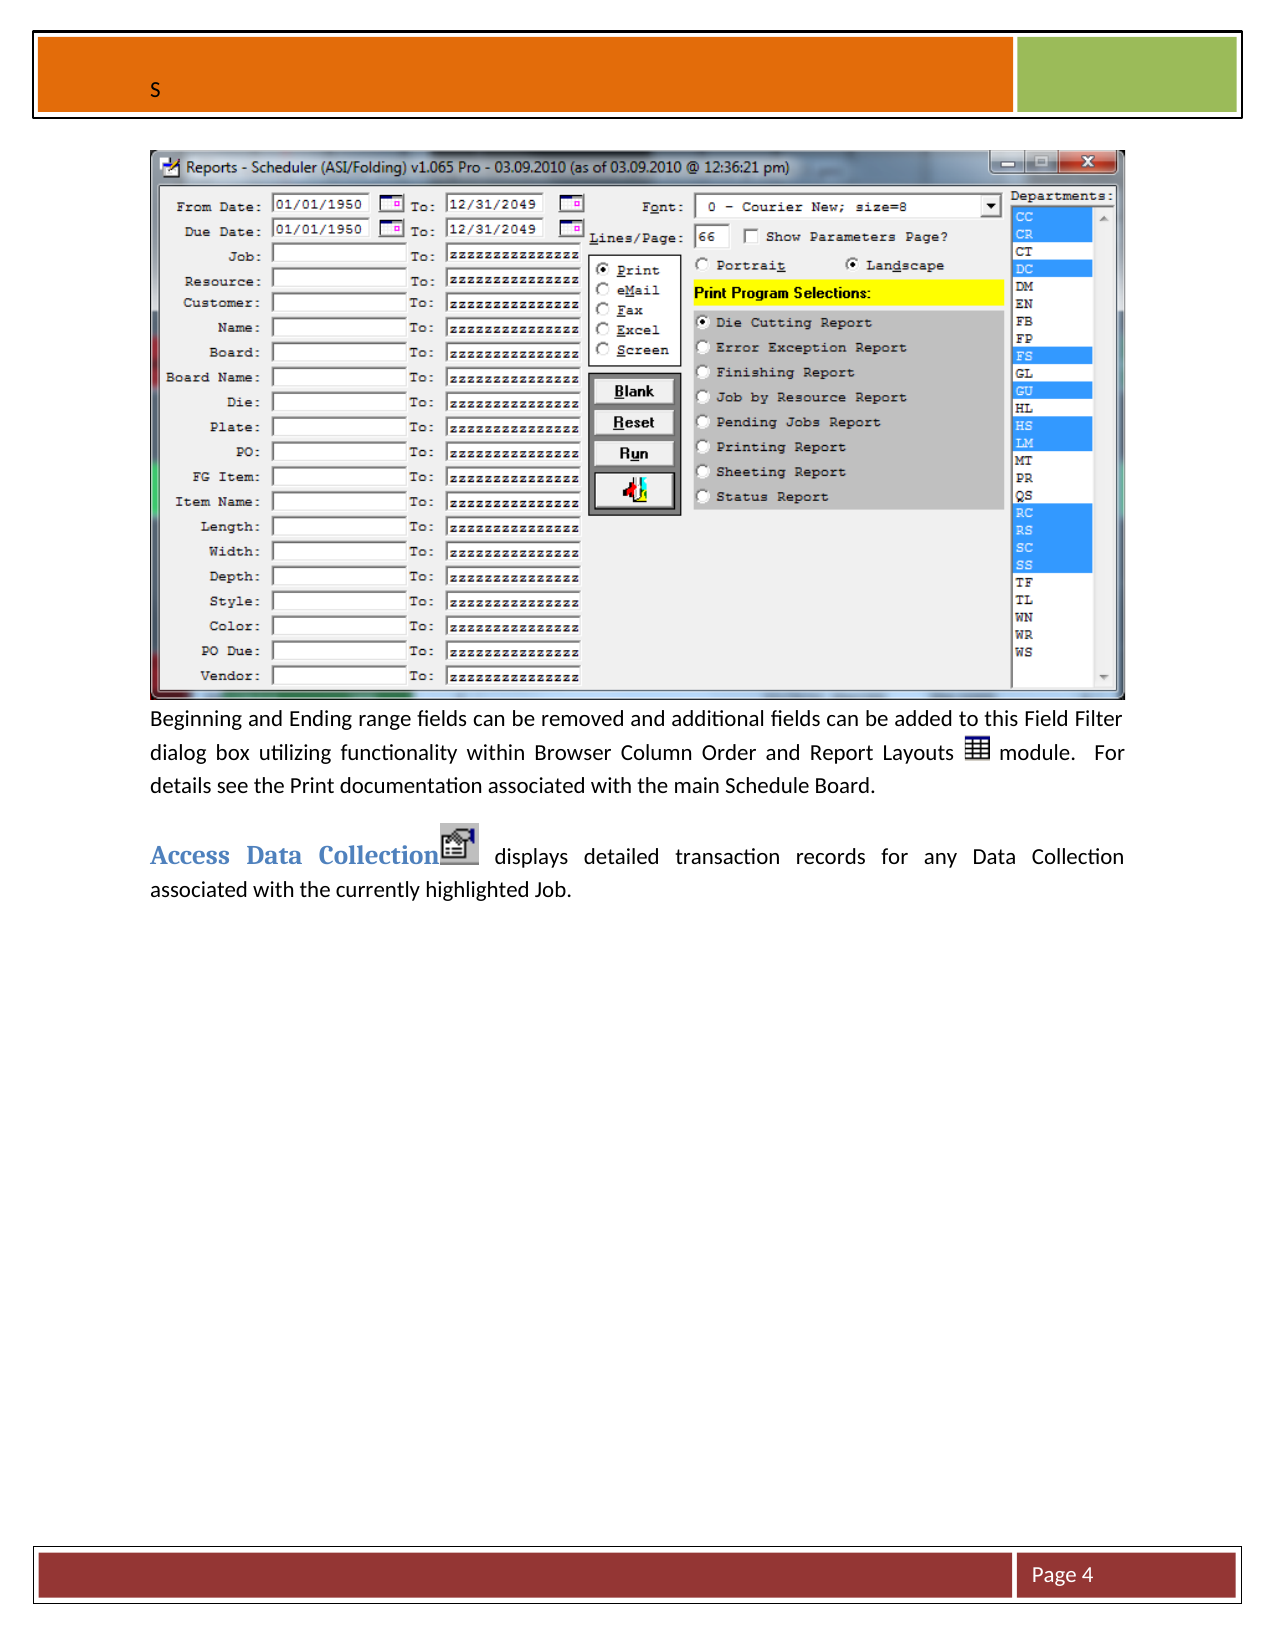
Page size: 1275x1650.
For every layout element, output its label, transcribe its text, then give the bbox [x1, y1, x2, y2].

picture [150, 150, 1125, 700]
picture [964, 735, 990, 761]
picture [440, 823, 479, 865]
text Access Data Collection displays detailed transaction records for any Data Collection associated with the currently highlighted Job. [150, 824, 1125, 904]
text Beginning and Ending range fields can be removed and additional fields can be added to this Field Filter dialog box utilizing functionality within Browser Column Order and Report Layouts module. For details see the Print documentation associated with the main Schedule Board. [150, 700, 1125, 799]
